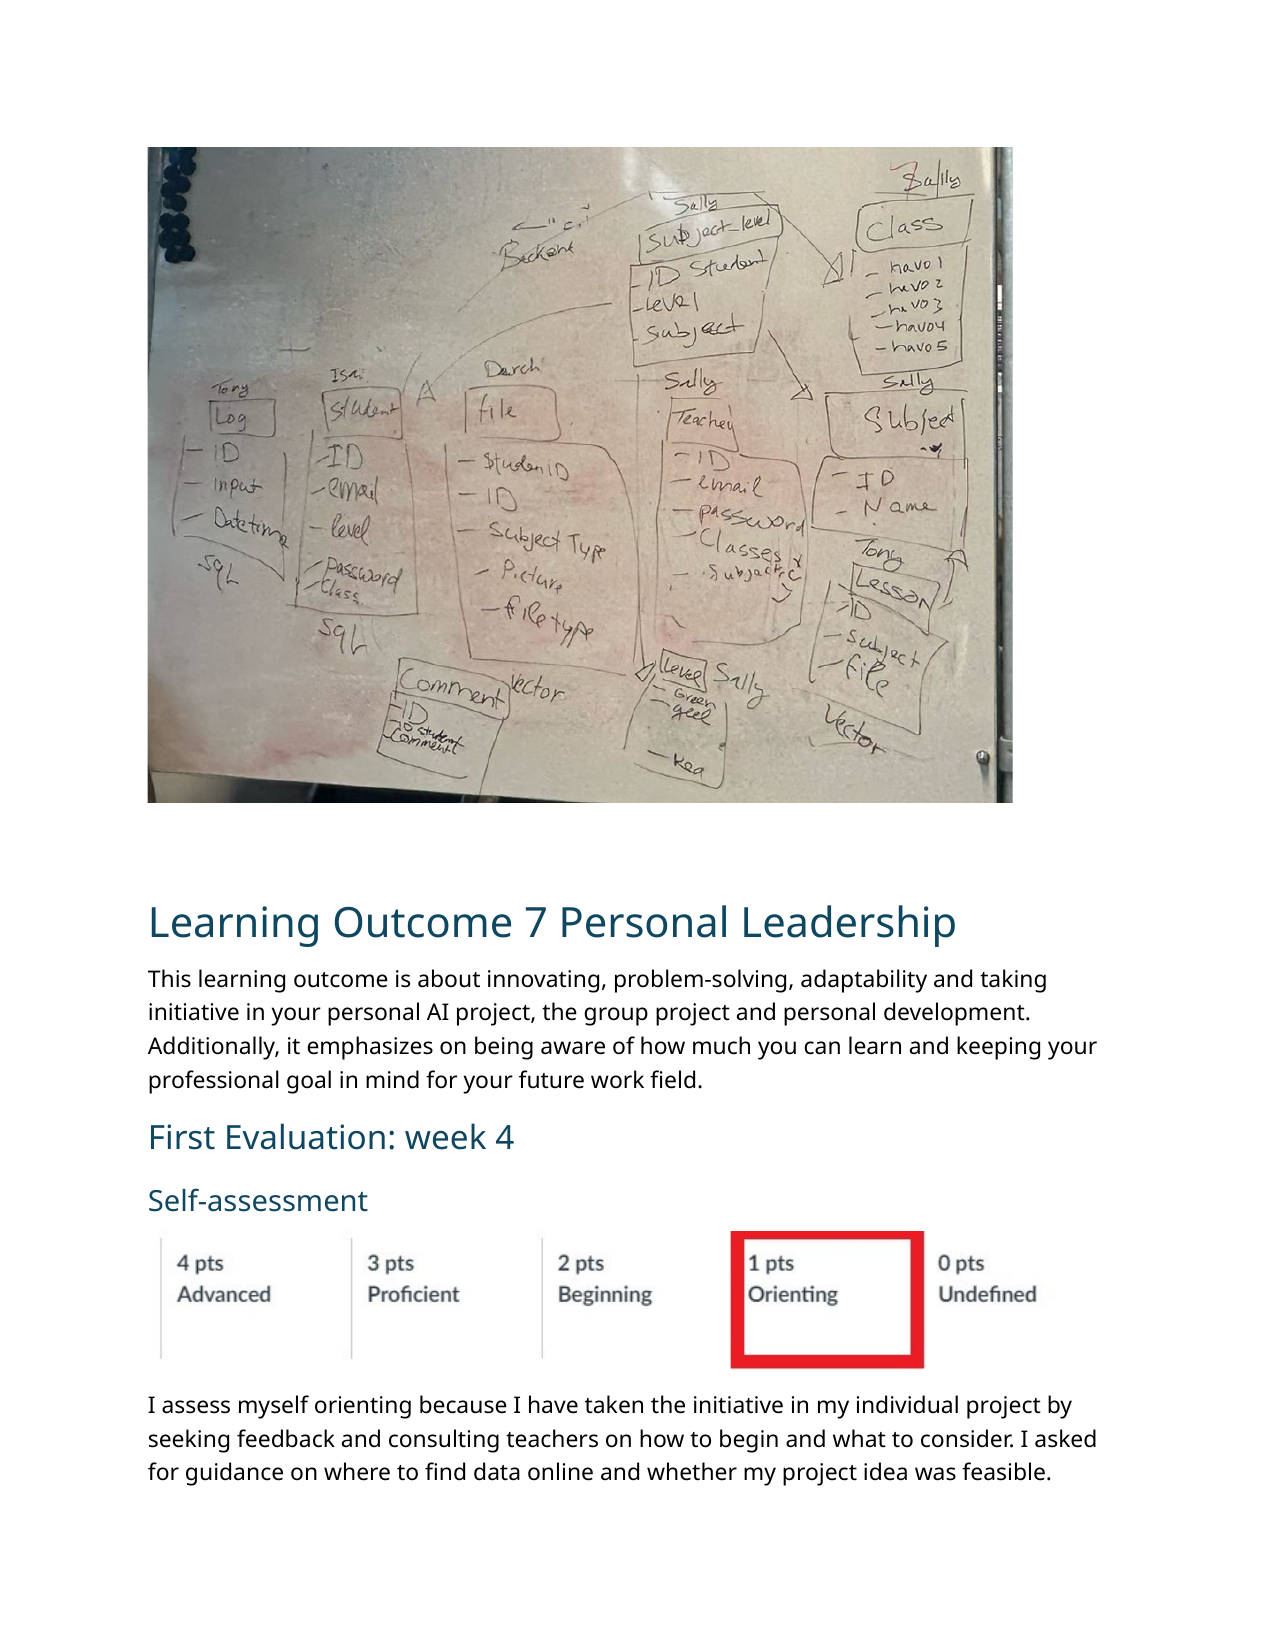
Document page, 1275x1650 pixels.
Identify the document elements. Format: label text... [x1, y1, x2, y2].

picture [147, 1231, 1127, 1370]
text This learning outcome is about innovating, problem-solving, adaptability and taking initiative in your personal AI project, the group project and personal development. Additionally, it emphasizes on being aware of how much you can learn and keeping your professional goal in mind for your future work field. [148, 962, 1127, 1095]
subtitle Learning Outcome 7 Personal Leadership [148, 893, 1127, 950]
picture [147, 147, 1013, 803]
subtitle First Evaluation: week 4 [148, 1114, 1127, 1159]
subtitle Self-assessment [148, 1180, 1127, 1219]
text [148, 1389, 1127, 1488]
